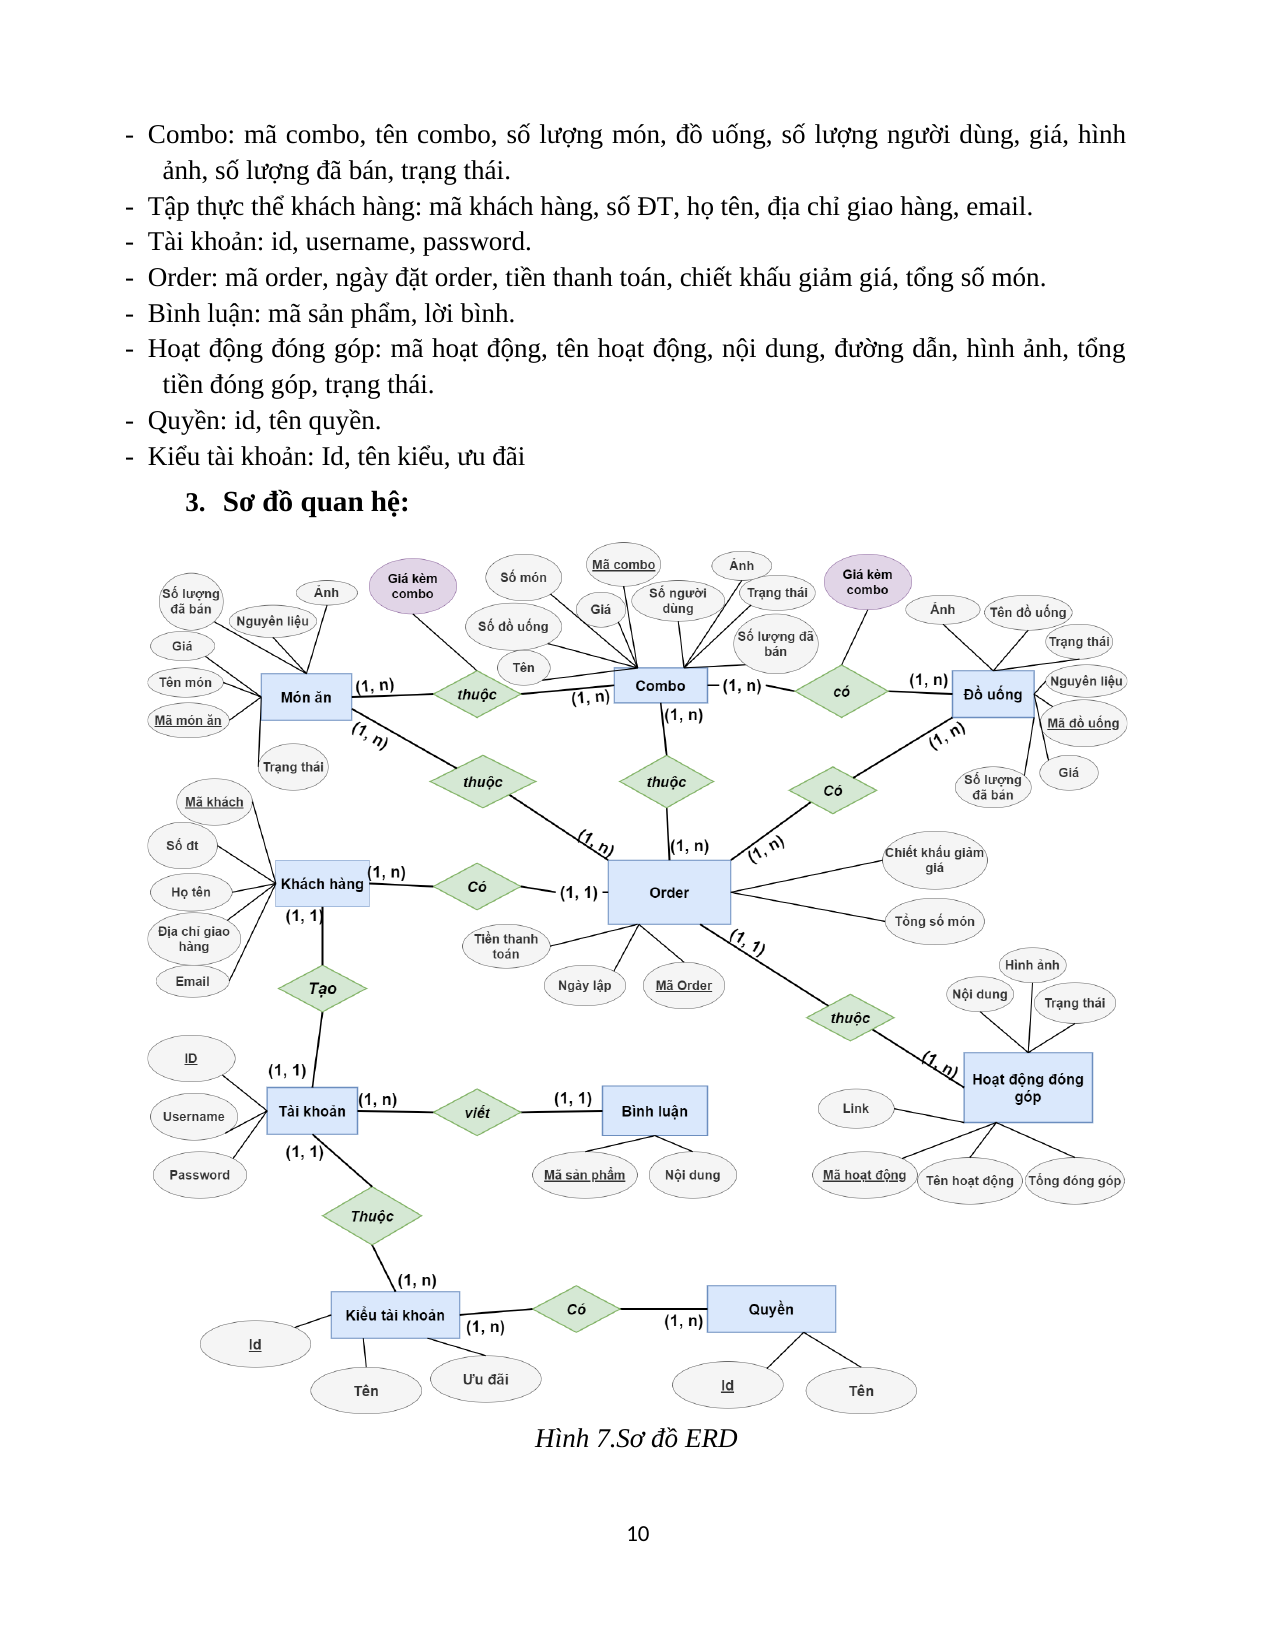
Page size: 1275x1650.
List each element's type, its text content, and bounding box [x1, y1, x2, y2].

list Bình luận: mã sản phẩm, lời bình. [125, 297, 1127, 328]
list Kiểu tài khoản: Id, tên kiểu, ưu đãi [125, 440, 1127, 471]
list Combo: mã combo, tên combo, số lượng món, đồ uống, số lượng người dùng, giá, hình ảnh, số lượng đã bán, trạng thái. [125, 118, 1127, 185]
picture [147, 542, 1128, 1414]
list Hoạt động đóng góp: mã hoạt động, tên hoạt động, nội dung, đường dẫn, hình ảnh, tổng tiền đóng góp, trạng thái. [125, 332, 1127, 399]
subtitle Sơ đồ quan hệ: [185, 484, 1127, 517]
list Tập thực thể khách hàng: mã khách hàng, số ĐT, họ tên, địa chỉ giao hàng, email. [125, 189, 1127, 221]
list Order: mã order, ngày đặt order, tiền thanh toán, chiết khấu giảm giá, tổng số món. [125, 261, 1127, 292]
list Tài khoản: id, username, password. [125, 225, 1127, 256]
text Hình 7.Sơ đồ ERD [148, 1422, 1127, 1453]
list Quyền: id, tên quyền. [125, 404, 1127, 435]
